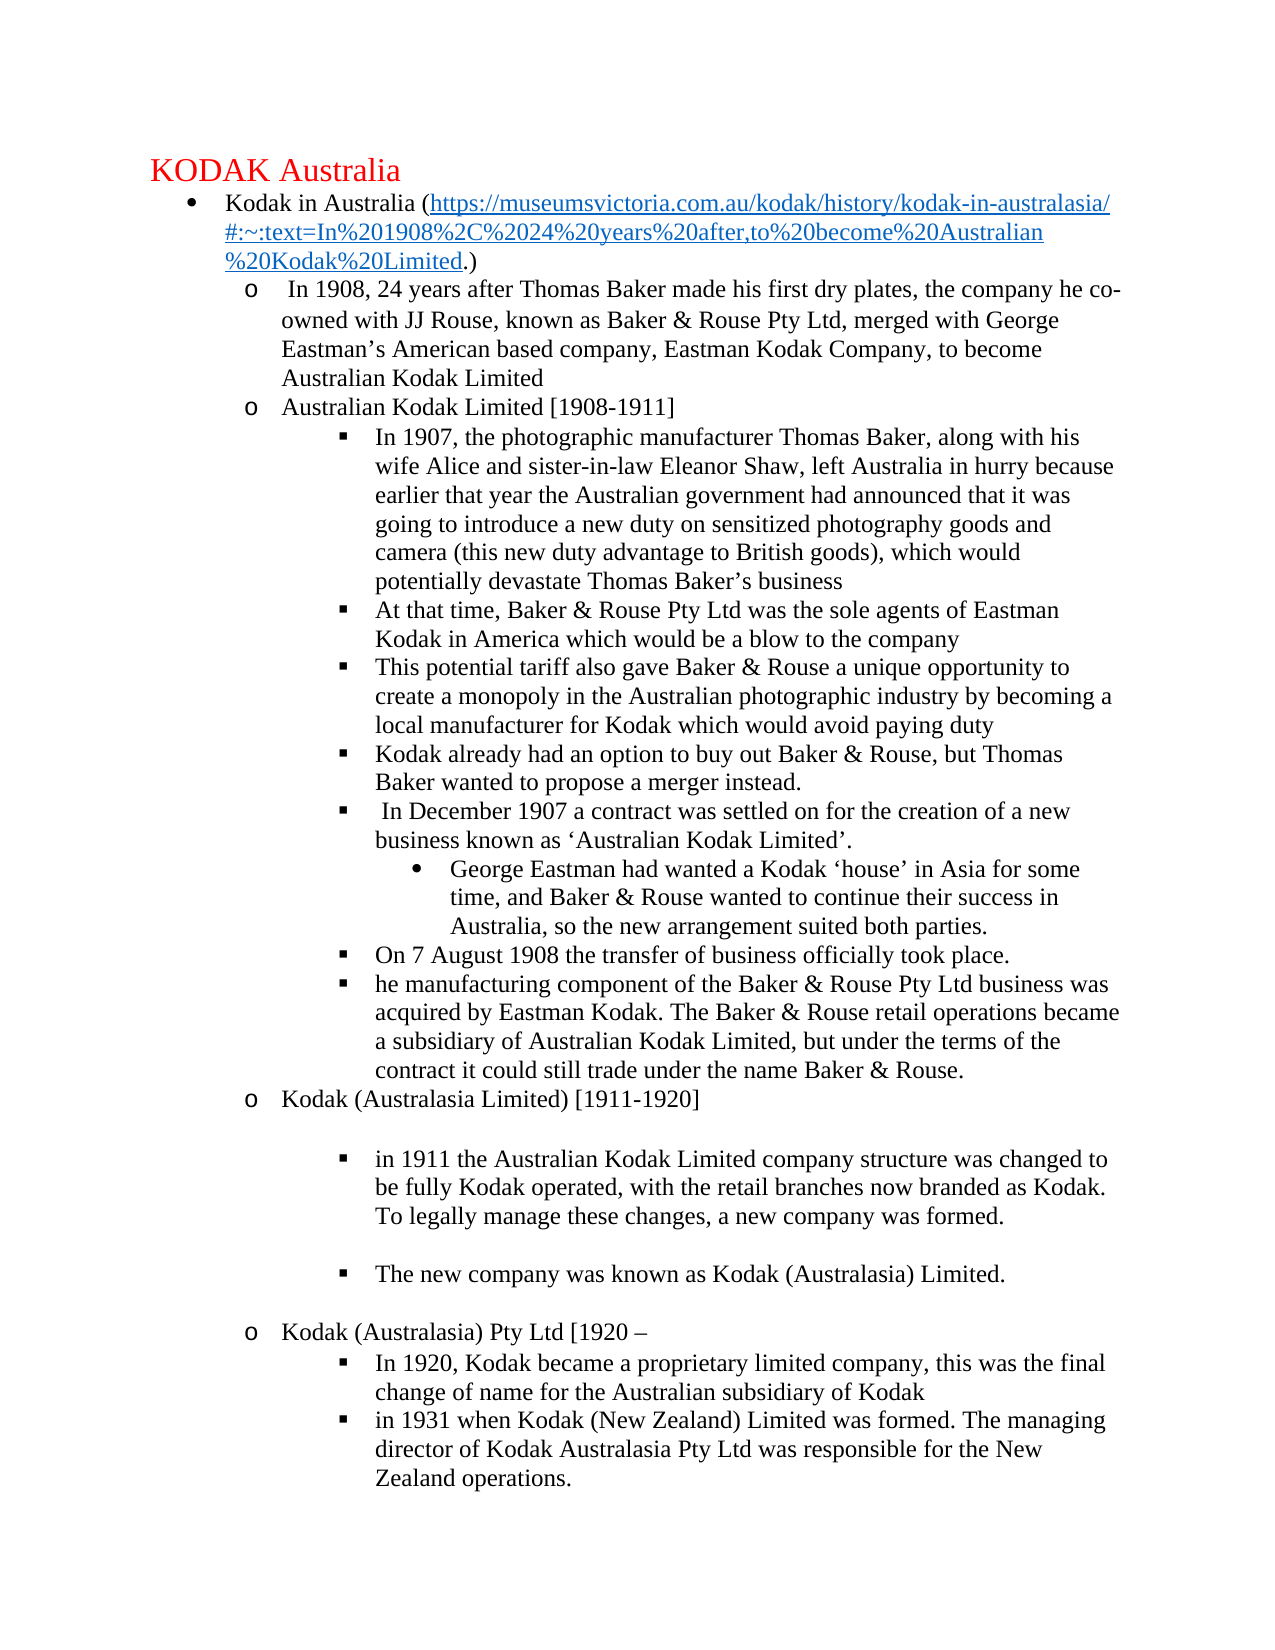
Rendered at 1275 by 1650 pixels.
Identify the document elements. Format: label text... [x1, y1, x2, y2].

list On 7 August 1908 the transfer of business officially took place. [337, 940, 1125, 969]
list in 1931 when Kodak (New Zealand) Limited was formed. The managing director of Kodak Australasia Pty Ltd was responsible for the New Zealand operations. [337, 1405, 1125, 1492]
list George Eastman had wanted a Kodak ‘house’ in Asia for some time, and Baker & Rouse wanted to continue their success in Australia, so the new arrangement suited both parties. [412, 854, 1125, 940]
list Kodak already had an option to buy out Baker & Rouse, but Thomas Baker wanted to propose a merger instead. [337, 739, 1125, 796]
list At that time, Baker & Rouse Pty Ltd was the sole agents of Eastman Kodak in America which would be a blow to the company [337, 595, 1125, 652]
list Kodak (Australasia) Pty Ltd [1920 – [244, 1317, 1125, 1348]
text KODAK Australia [150, 150, 1125, 188]
list In December 1907 a contract was settled on for the creation of a new business known as ‘Australian Kodak Limited’. [337, 796, 1125, 854]
list In 1907, the photographic manufacturer Thomas Baker, along with his wife Alice and sister-in-law Eleanor Shaw, left Australia in hurry because earlier that year the Australian government had announced that it was going to introduce a new duty on sensitized photography goods and camera (this new duty advantage to British goods), which would potentially devastate Thomas Baker’s business [337, 422, 1125, 595]
list In 1908, 24 years after Thomas Baker made his first dry plates, the company he co-owned with JJ Rouse, known as Baker & Rouse Pty Ltd, merged with George Eastman’s American based company, Eastman Kodak Company, to become Australian Kodak Limited [244, 274, 1125, 392]
list he manufacturing component of the Baker & Rouse Pty Ltd business was acquired by Eastman Kodak. The Baker & Rouse retail operations became a subsidiary of Australian Kodak Limited, but under the terms of the contract it could still trade under the name Baker & Rouse. [337, 969, 1125, 1084]
list The new company was known as Kodak (Australasia) Limited. [337, 1259, 1125, 1288]
list Kodak (Australasia Limited) [1911-1920] [244, 1084, 1125, 1114]
list in 1911 the Australian Kodak Limited company structure was changed to be fully Kodak operated, with the retail branches now branded as Kodak. To legally manage these changes, a new company was formed. [337, 1144, 1125, 1230]
list In 1920, Kodak became a proprietary limited company, this was the final change of name for the Australian subsidiary of Kodak [337, 1348, 1125, 1405]
list Australian Kodak Limited [1908-1911] [244, 392, 1125, 422]
list This potential tariff also gave Baker & Rouse a unique opportunity to create a monopoly in the Australian photographic industry by becoming a local manufacturer for Kodak which would avoid paying duty [337, 652, 1125, 739]
list Kodak in Australia (https://museumsvictoria.com.au/kodak/history/kodak-in-australasia/#:~:text=In%201908%2C%2024%20years%20after,to%20become%20Australian%20Kodak%20Limited.) [187, 188, 1125, 274]
